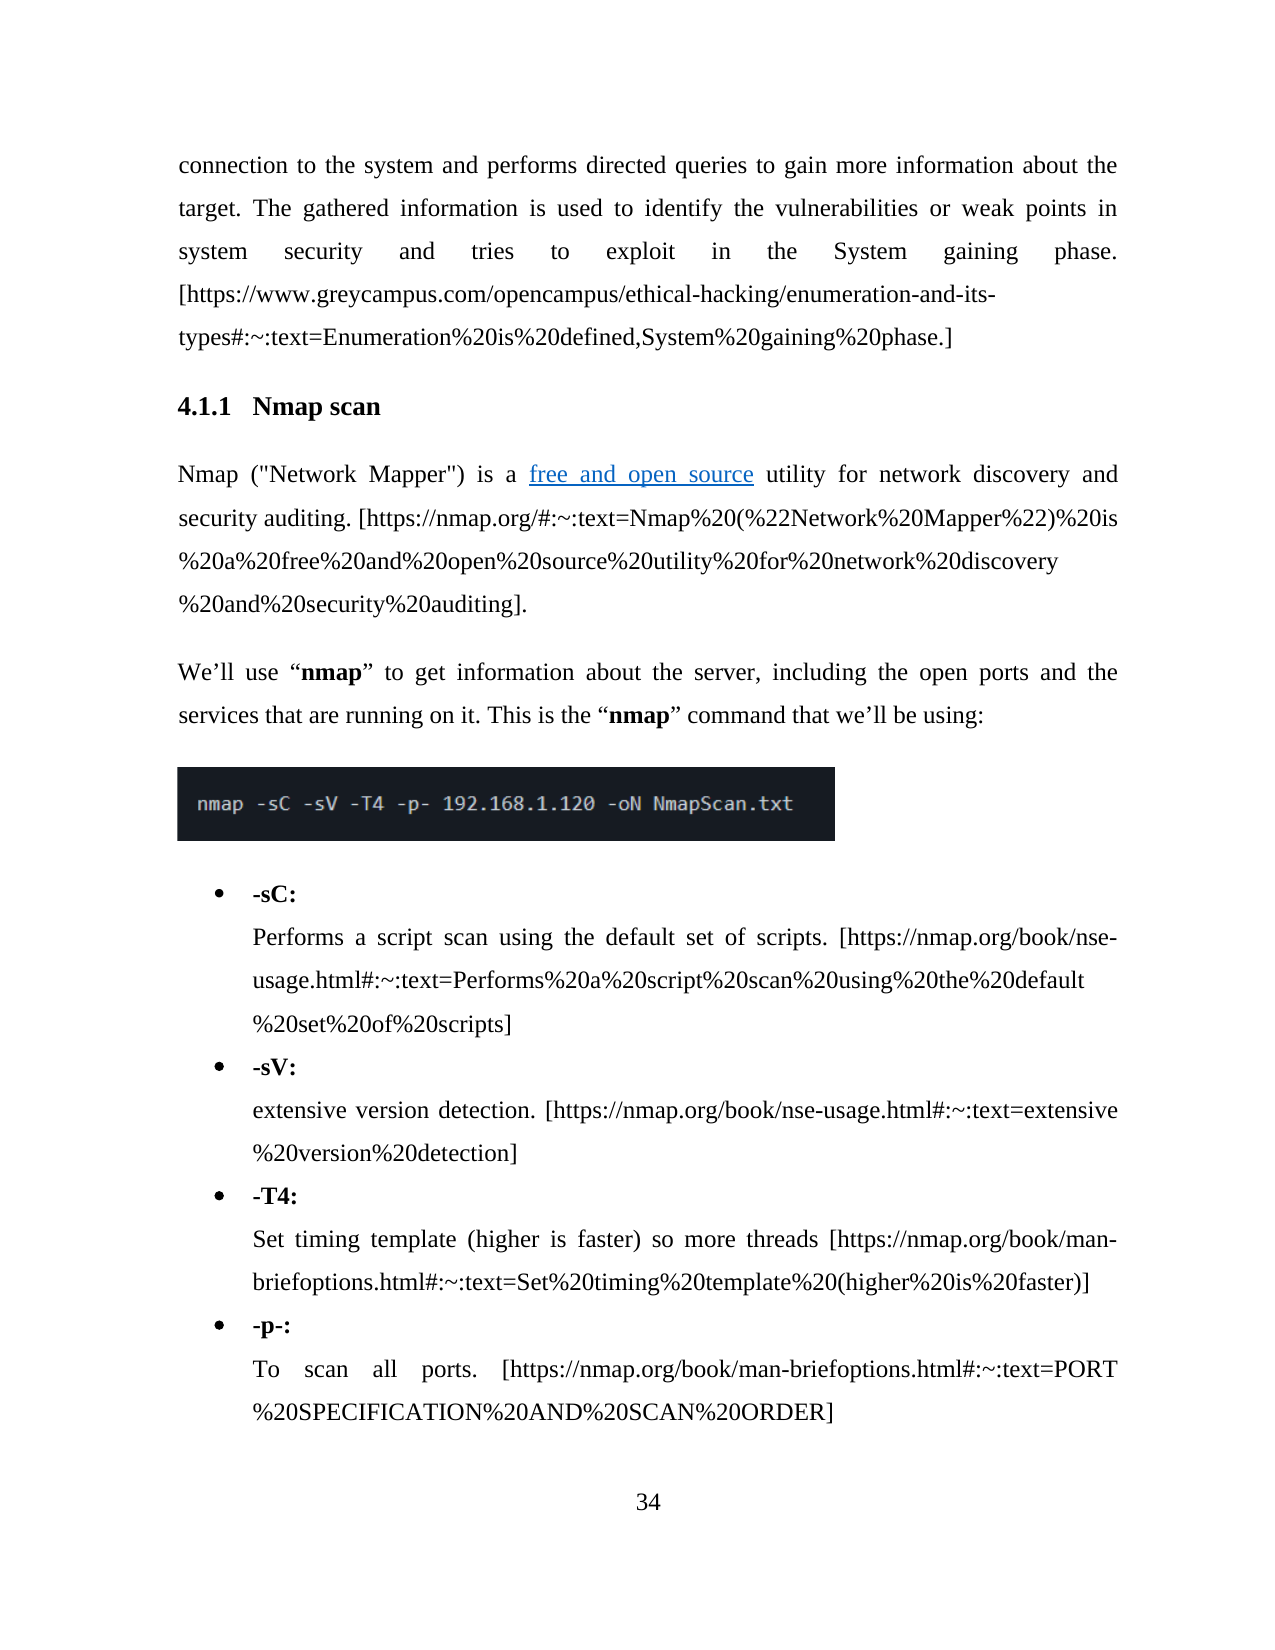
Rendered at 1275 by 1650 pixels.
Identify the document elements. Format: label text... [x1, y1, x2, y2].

list -sV: extensive version detection. [https://nmap.org/book/nse-usage.html#:~:text=extensive%20version%20detection] [215, 1052, 1118, 1167]
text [177, 150, 1118, 351]
list -sC: Performs a script scan using the default set of scripts. [https://nmap.org/book/nse-usage.html#:~:text=Performs%20a%20script%20scan%20using%20the%20default%20set%20of%20scripts] [215, 879, 1118, 1037]
picture [177, 767, 835, 841]
list -p-: To scan all ports. [https://nmap.org/book/man-briefoptions.html#:~:text=PORT%20SPECIFICATION%20AND%20SCAN%20ORDER] [215, 1311, 1118, 1426]
text Nmap ("Network Mapper") is a free and open source utility for network discovery and security auditing. [https://nmap.org/#:~:text=Nmap%20(%22Network%20Mapper%22)%20is%20a%20free%20and%20open%20source%20utility%20for%20network%20discovery%20and%20security%20auditing]. [177, 459, 1118, 618]
subtitle Nmap scan [177, 390, 1125, 421]
text We’ll use “nmap” to get information about the server, including the open ports and the services that are running on it. This is the “nmap” command that we’ll be using: [177, 657, 1118, 729]
list -T4: Set timing template (higher is faster) so more threads [https://nmap.org/book/man-briefoptions.html#:~:text=Set%20timing%20template%20(higher%20is%20faster)] [215, 1181, 1118, 1296]
